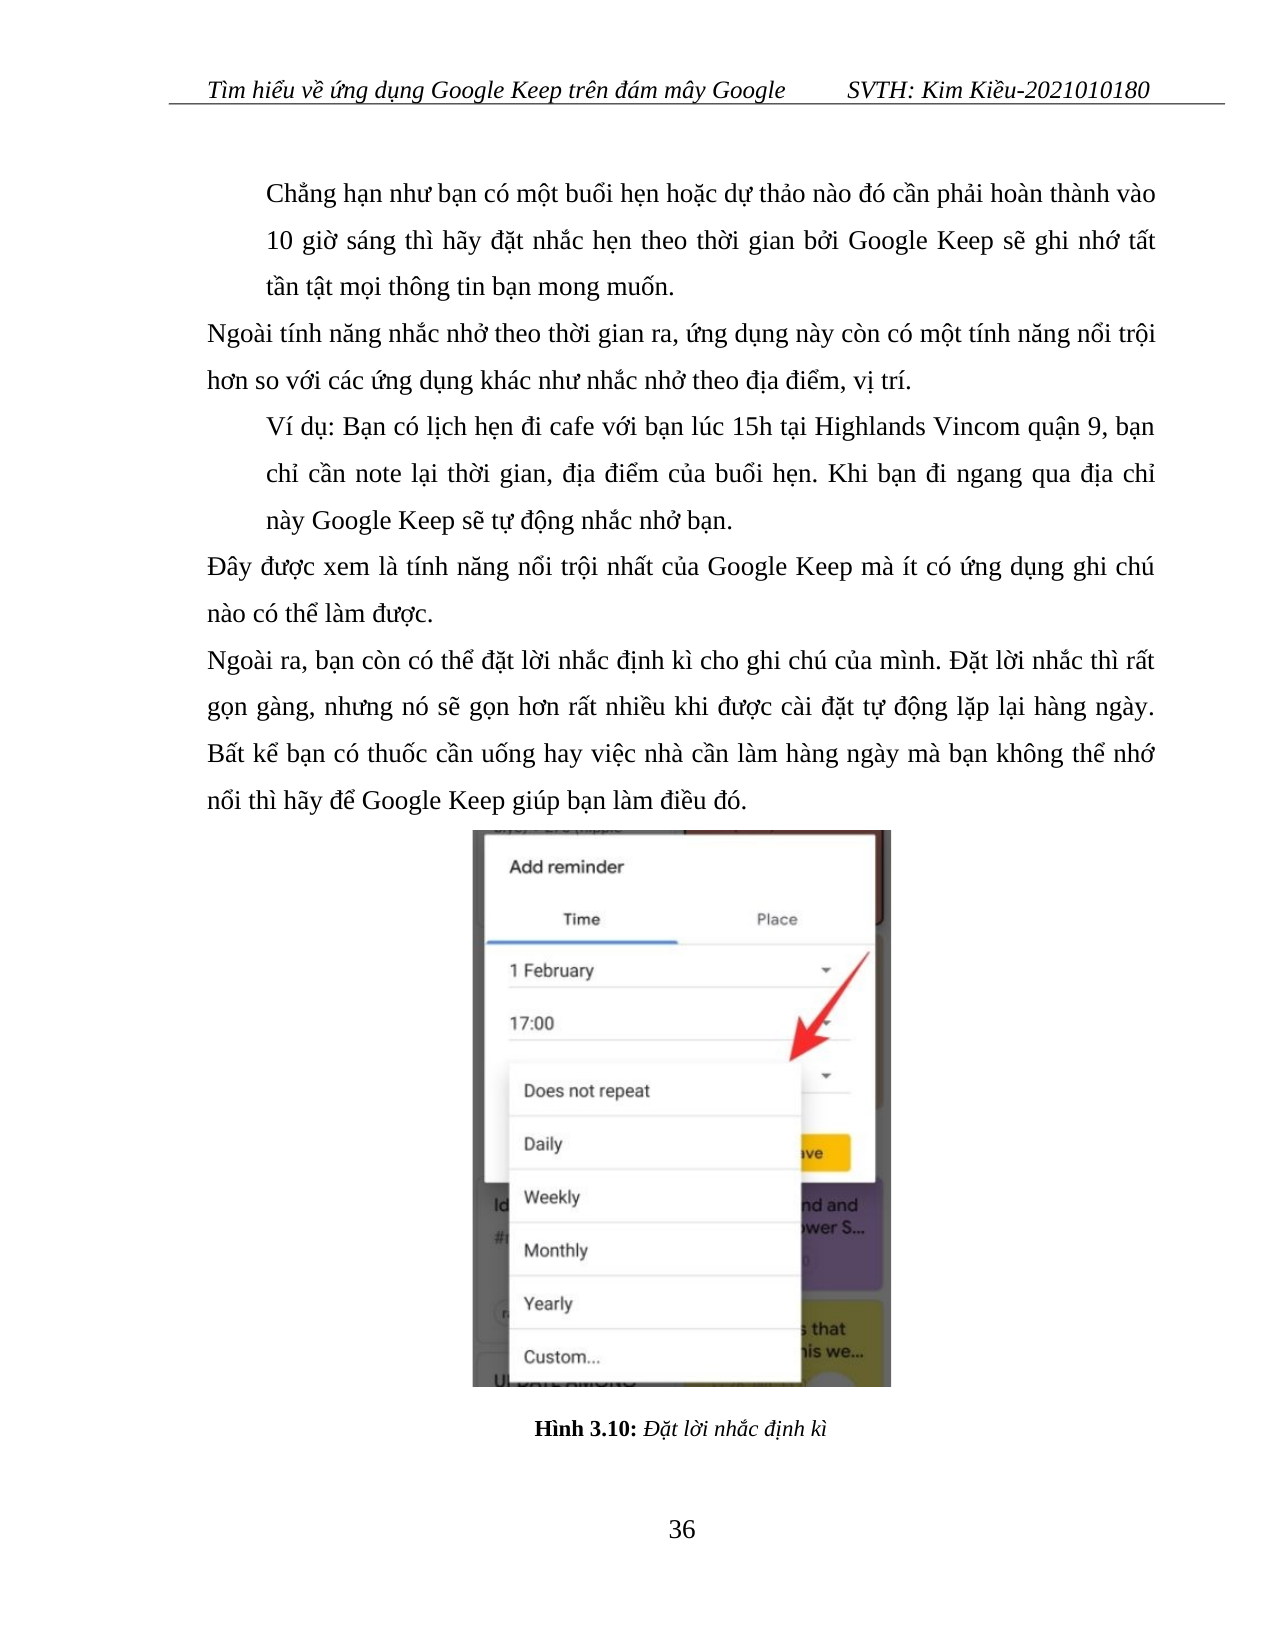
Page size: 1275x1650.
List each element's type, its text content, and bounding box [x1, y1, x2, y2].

text Ngoài tính năng nhắc nhở theo thời gian ra, ứng dụng này còn có một tính năng nổi trội hơn so với các ứng dụng khác như nhắc nhở theo địa điểm, vị trí. [207, 317, 1157, 395]
text Ví dụ: Bạn có lịch hẹn đi cafe với bạn lúc 15h tại Highlands Vincom quận 9, bạn chỉ cần note lại thời gian, địa điểm của buổi hẹn. Khi bạn đi ngang qua địa chỉ này Google Keep sẽ tự động nhắc nhở bạn. [266, 411, 1157, 535]
text Đây được xem là tính năng nổi trội nhất của Google Keep mà ít có ứng dụng ghi chú nào có thể làm được. [207, 551, 1157, 628]
text Hình 3.10: Đặt lời nhắc định kì [207, 1415, 1157, 1441]
picture [472, 830, 892, 1387]
text Ngoài ra, bạn còn có thể đặt lời nhắc định kì cho ghi chú của mình. Đặt lời nhắc thì rất gọn gàng, nhưng nó sẽ gọn hơn rất nhiều khi được cài đặt tự động lặp lại hàng ngày. Bất kể bạn có thuốc cần uống hay việc nhà cần làm hàng ngày mà bạn không thể nhớ nổi thì hãy để Google Keep giúp bạn làm điều đó. [207, 644, 1157, 815]
text Chẳng hạn như bạn có một buổi hẹn hoặc dự thảo nào đó cần phải hoàn thành vào 10 giờ sáng thì hãy đặt nhắc hẹn theo thời gian bởi Google Keep sẽ ghi nhớ tất tần tật mọi thông tin bạn mong muốn. [266, 177, 1157, 302]
